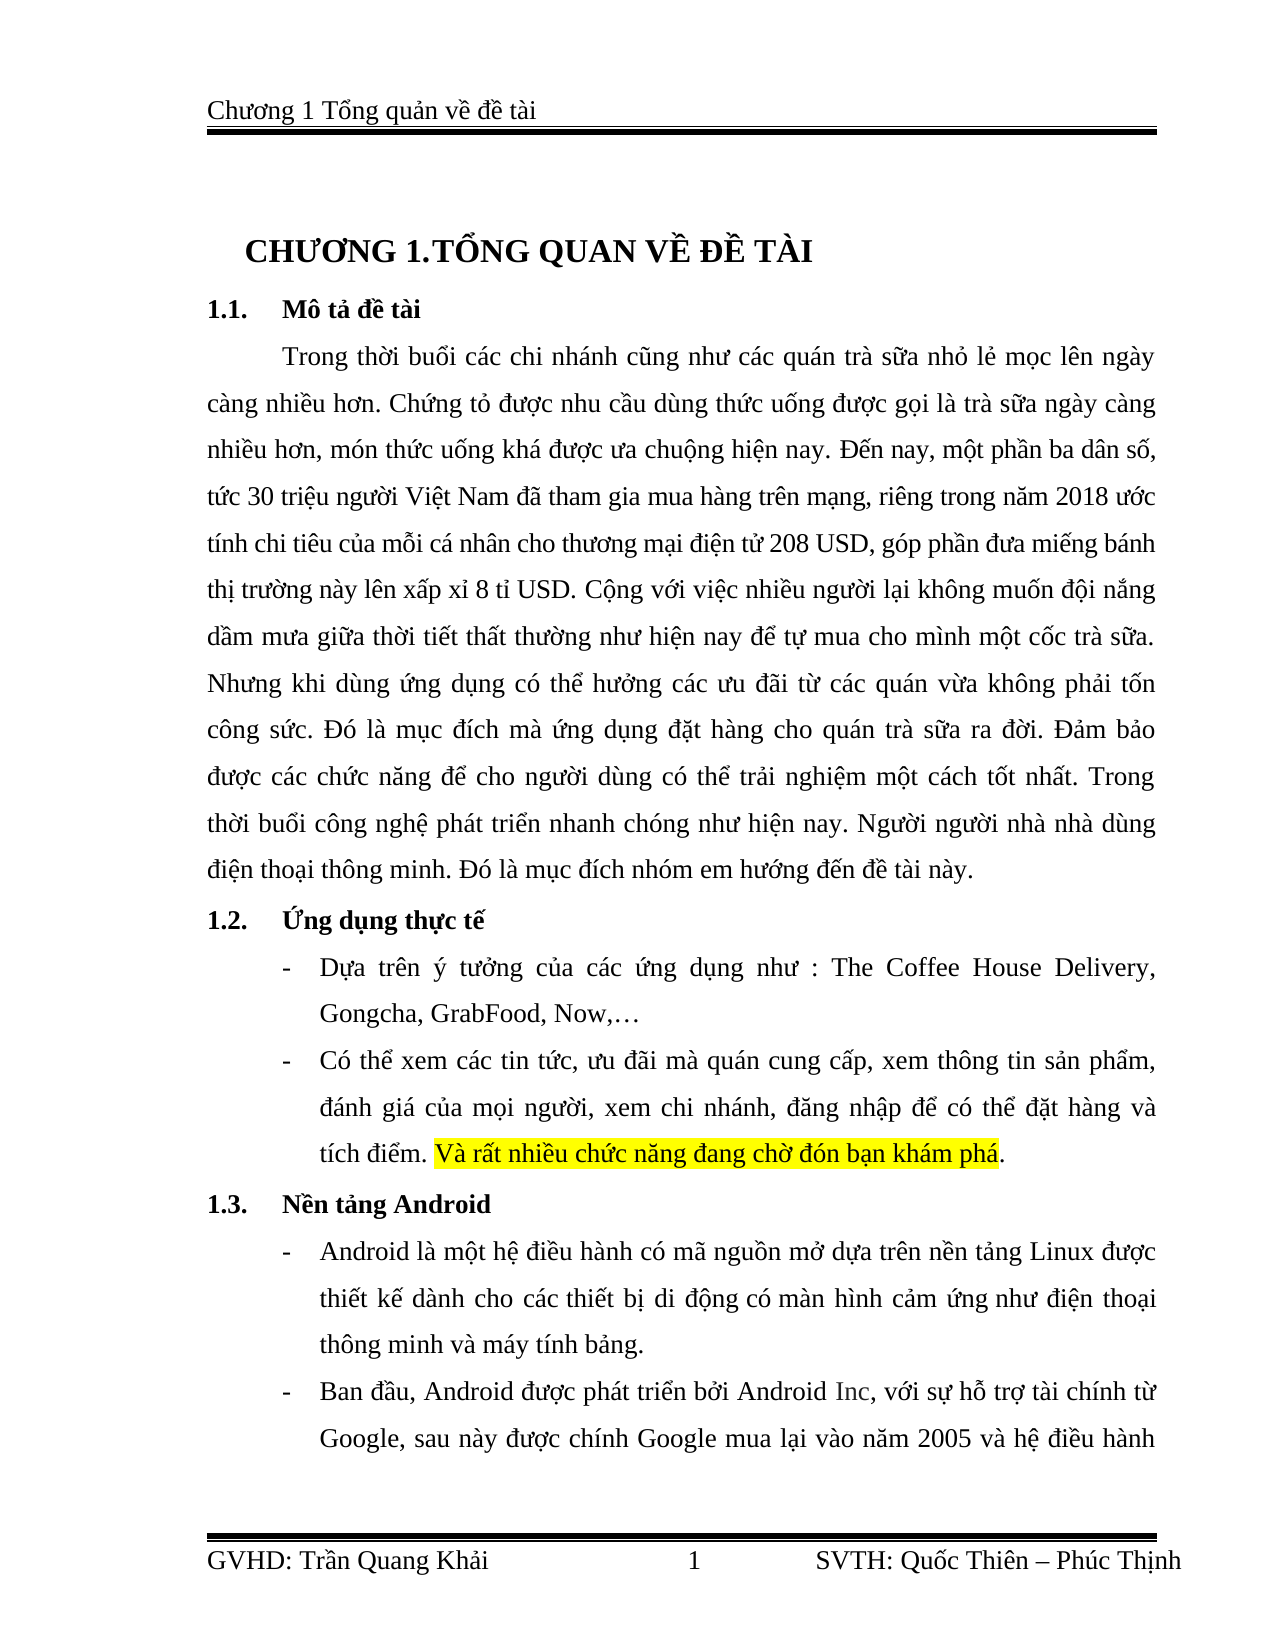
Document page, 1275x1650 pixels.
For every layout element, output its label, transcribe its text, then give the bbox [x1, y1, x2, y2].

subtitle Mô tả đề tài [207, 293, 1157, 324]
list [282, 1375, 1157, 1453]
list Dựa trên ý tưởng của các ứng dụng như : The Coffee House Delivery, Gongcha, GrabFood, Now,… [282, 951, 1157, 1029]
subtitle TỔNG QUAN VỀ ĐỀ TÀI [244, 232, 1157, 270]
text Trong thời buổi các chi nhánh cũng như các quán trà sữa nhỏ lẻ mọc lên ngày càng nhiều hơn. Chứng tỏ được nhu cầu dùng thức uống được gọi là trà sữa ngày càng nhiều hơn, món thức uống khá được ưa chuộng hiện nay. Đến nay, một phần ba dân số, tức 30 triệu người Việt Nam đã tham gia mua hàng trên mạng, riêng trong năm 2018 ước tính chi tiêu của mỗi cá nhân cho thương mại điện tử 208 USD, góp phần đưa miếng bánh thị trường này lên xấp xỉ 8 tỉ USD. Cộng với việc nhiều người lại không muốn đội nắng dầm mưa giữa thời tiết thất thường như hiện nay để tự mua cho mình một cốc trà sữa. Nhưng khi dùng ứng dụng có thể hưởng các ưu đãi từ các quán vừa không phải tốn công sức. Đó là mục đích mà ứng dụng đặt hàng cho quán trà sữa ra đời. Đảm bảo được các chức năng để cho người dùng có thể trải nghiệm một cách tốt nhất. Trong thời buổi công nghệ phát triển nhanh chóng như hiện nay. Người người nhà nhà dùng điện thoại thông minh. Đó là mục đích nhóm em hướng đến đề tài này. [207, 340, 1157, 884]
list Android là một hệ điều hành có mã nguồn mở dựa trên nền tảng Linux được thiết kế dành cho các thiết bị di động có màn hình cảm ứng như điện thoại thông minh và máy tính bảng. [282, 1235, 1157, 1359]
subtitle Ứng dụng thực tế [207, 904, 1157, 935]
subtitle Nền tảng Android [207, 1188, 1157, 1219]
list Có thể xem các tin tức, ưu đãi mà quán cung cấp, xem thông tin sản phẩm, đánh giá của mọi người, xem chi nhánh, đăng nhập để có thể đặt hàng và tích điểm. Và rất nhiều chức năng đang chờ đón bạn khám phá. [282, 1044, 1157, 1169]
